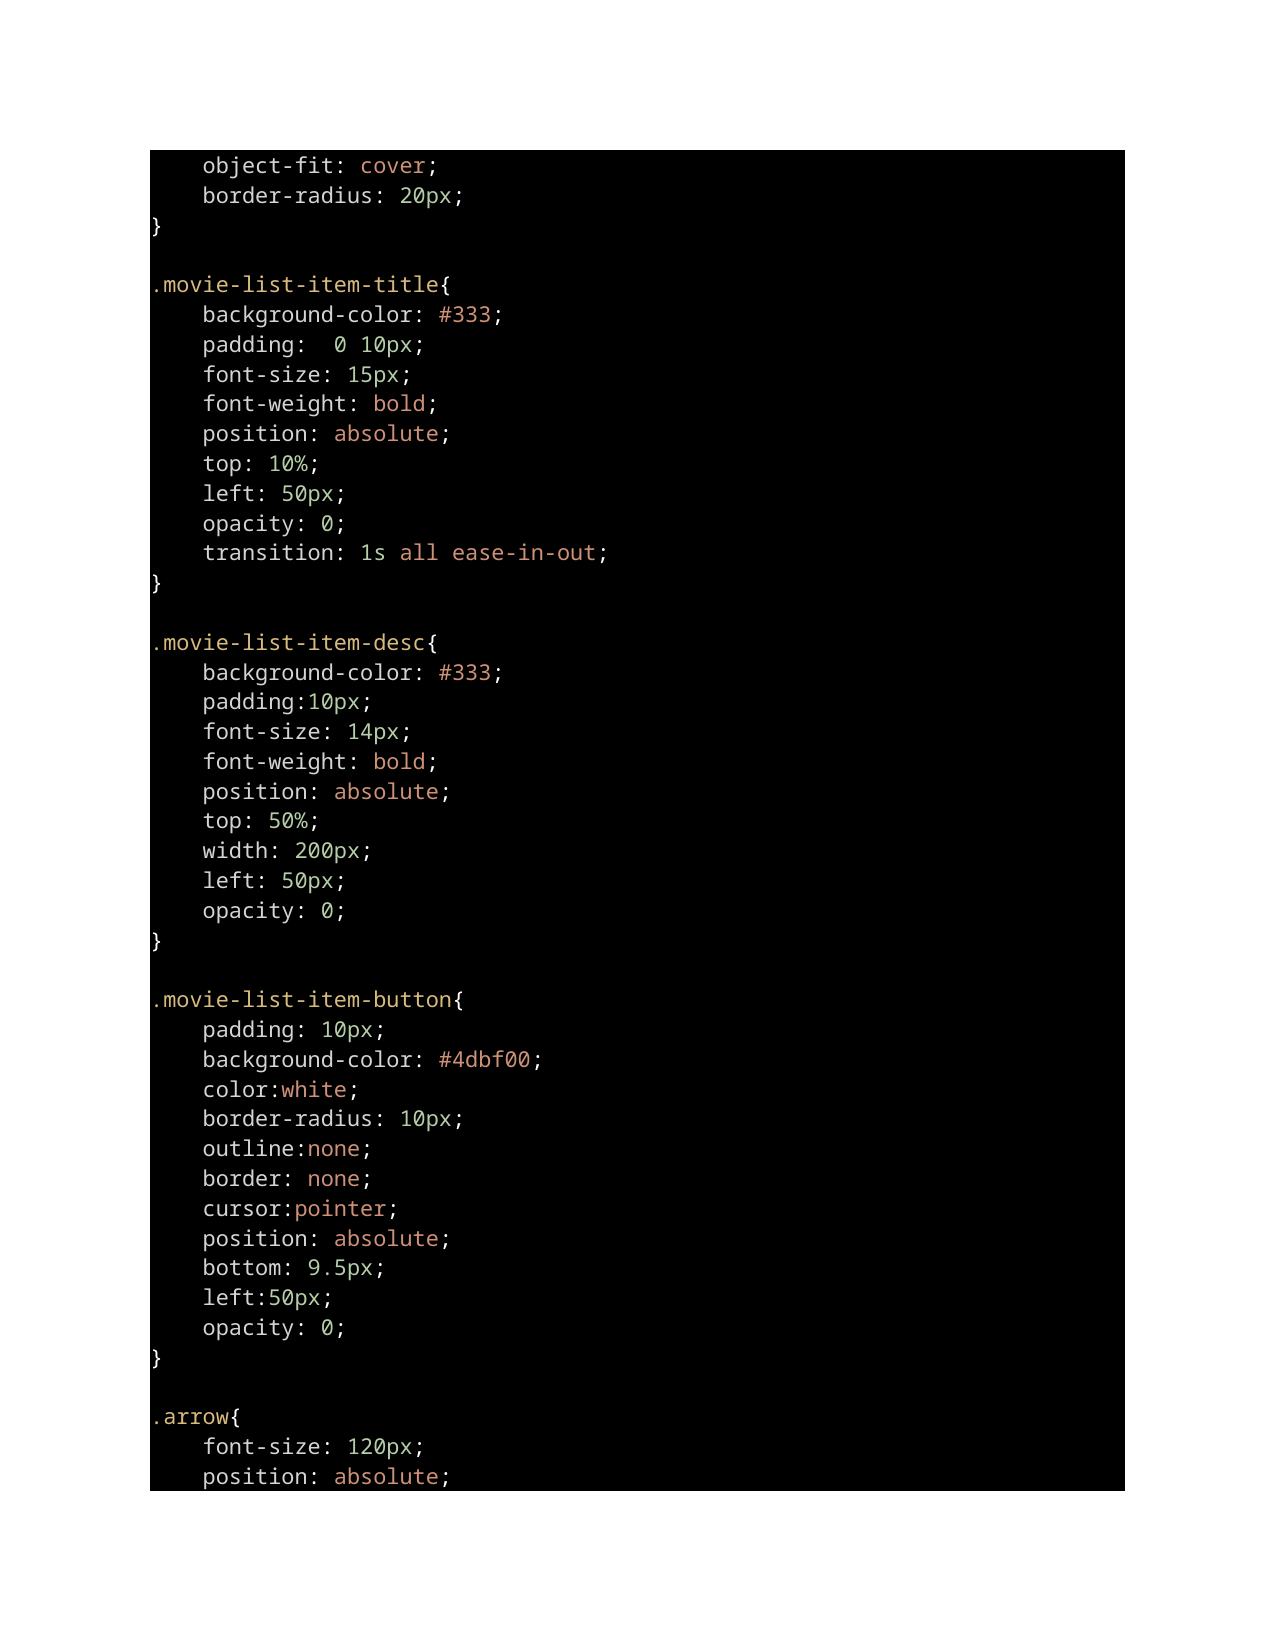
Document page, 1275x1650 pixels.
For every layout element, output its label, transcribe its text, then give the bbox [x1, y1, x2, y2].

text } [150, 567, 1125, 597]
text color:white; [150, 1073, 1125, 1103]
text cursor:pointer; [150, 1193, 1125, 1222]
text position: absolute; [150, 418, 1125, 448]
text top: 50%; [150, 805, 1125, 835]
text left: 50px; [150, 478, 1125, 507]
text background-color: #333; [150, 656, 1125, 686]
text } [150, 209, 1125, 239]
text outline:none; [150, 1133, 1125, 1163]
text opacity: 0; [150, 895, 1125, 924]
text border-radius: 20px; [150, 180, 1125, 209]
text bottom: 9.5px; [150, 1252, 1125, 1282]
text background-color: #333; [150, 299, 1125, 329]
text .movie-list-item-button{ [150, 984, 1125, 1014]
text padding: 0 10px; [150, 329, 1125, 358]
text width: 200px; [150, 835, 1125, 865]
text .arrow{ [150, 1401, 1125, 1431]
text left:50px; [150, 1282, 1125, 1312]
text background-color: #4dbf00; [150, 1044, 1125, 1073]
text .movie-list-item-desc{ [150, 627, 1125, 656]
text font-size: 14px; [150, 716, 1125, 746]
text } [150, 1342, 1125, 1371]
text left: 50px; [150, 865, 1125, 895]
text transition: 1s all ease-in-out; [150, 537, 1125, 567]
text top: 10%; [150, 448, 1125, 478]
text padding: 10px; [150, 1014, 1125, 1044]
text padding:10px; [150, 686, 1125, 716]
text opacity: 0; [150, 1312, 1125, 1342]
text opacity: 0; [150, 507, 1125, 537]
text font-weight: bold; [150, 746, 1125, 776]
text } [150, 924, 1125, 954]
text position: absolute; [150, 1461, 1125, 1491]
text border-radius: 10px; [150, 1103, 1125, 1133]
text object-fit: cover; [150, 150, 1125, 180]
text font-size: 120px; [150, 1431, 1125, 1461]
text border: none; [150, 1163, 1125, 1193]
text font-weight: bold; [150, 388, 1125, 418]
text font-size: 15px; [150, 358, 1125, 388]
text .movie-list-item-title{ [150, 269, 1125, 299]
text position: absolute; [150, 776, 1125, 805]
text position: absolute; [150, 1222, 1125, 1252]
